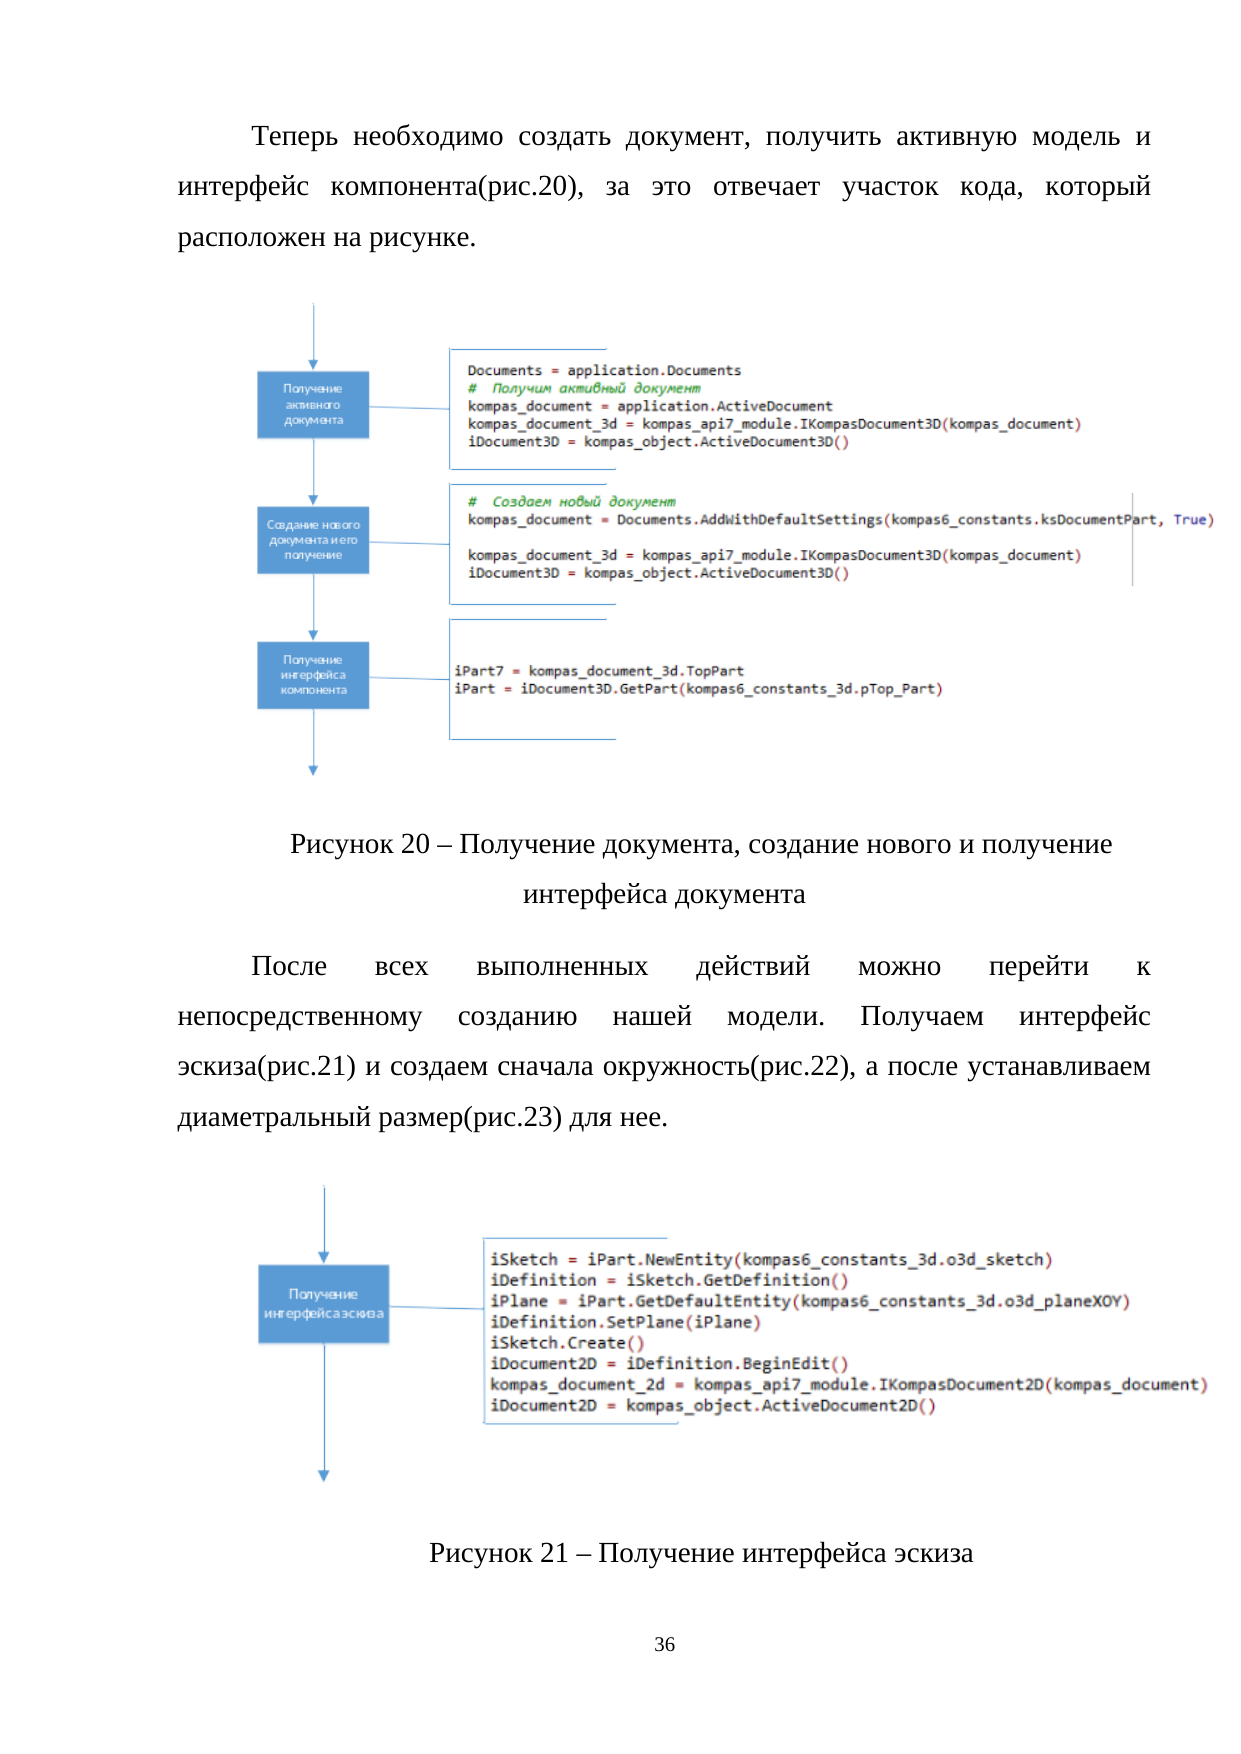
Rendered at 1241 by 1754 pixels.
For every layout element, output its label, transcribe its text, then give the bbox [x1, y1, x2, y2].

text После всех выполненных действий можно перейти к непосредственному созданию нашей модели. Получаем интерфейс эскиза(рис.21) и создаем сначала окружность(рис.22), а после устанавливаем диаметральный размер(рис.23) для нее. [177, 948, 1152, 1132]
text Рисунок 20 – Получение документа, создание нового и получение интерфейса документа [177, 826, 1152, 910]
text Теперь необходимо создать документ, получить активную модель и интерфейс компонента(рис.20), за это отвечает участок кода, который расположен на рисунке. [177, 118, 1152, 252]
text Рисунок 21 – Получение интерфейса эскиза [177, 1535, 1152, 1569]
